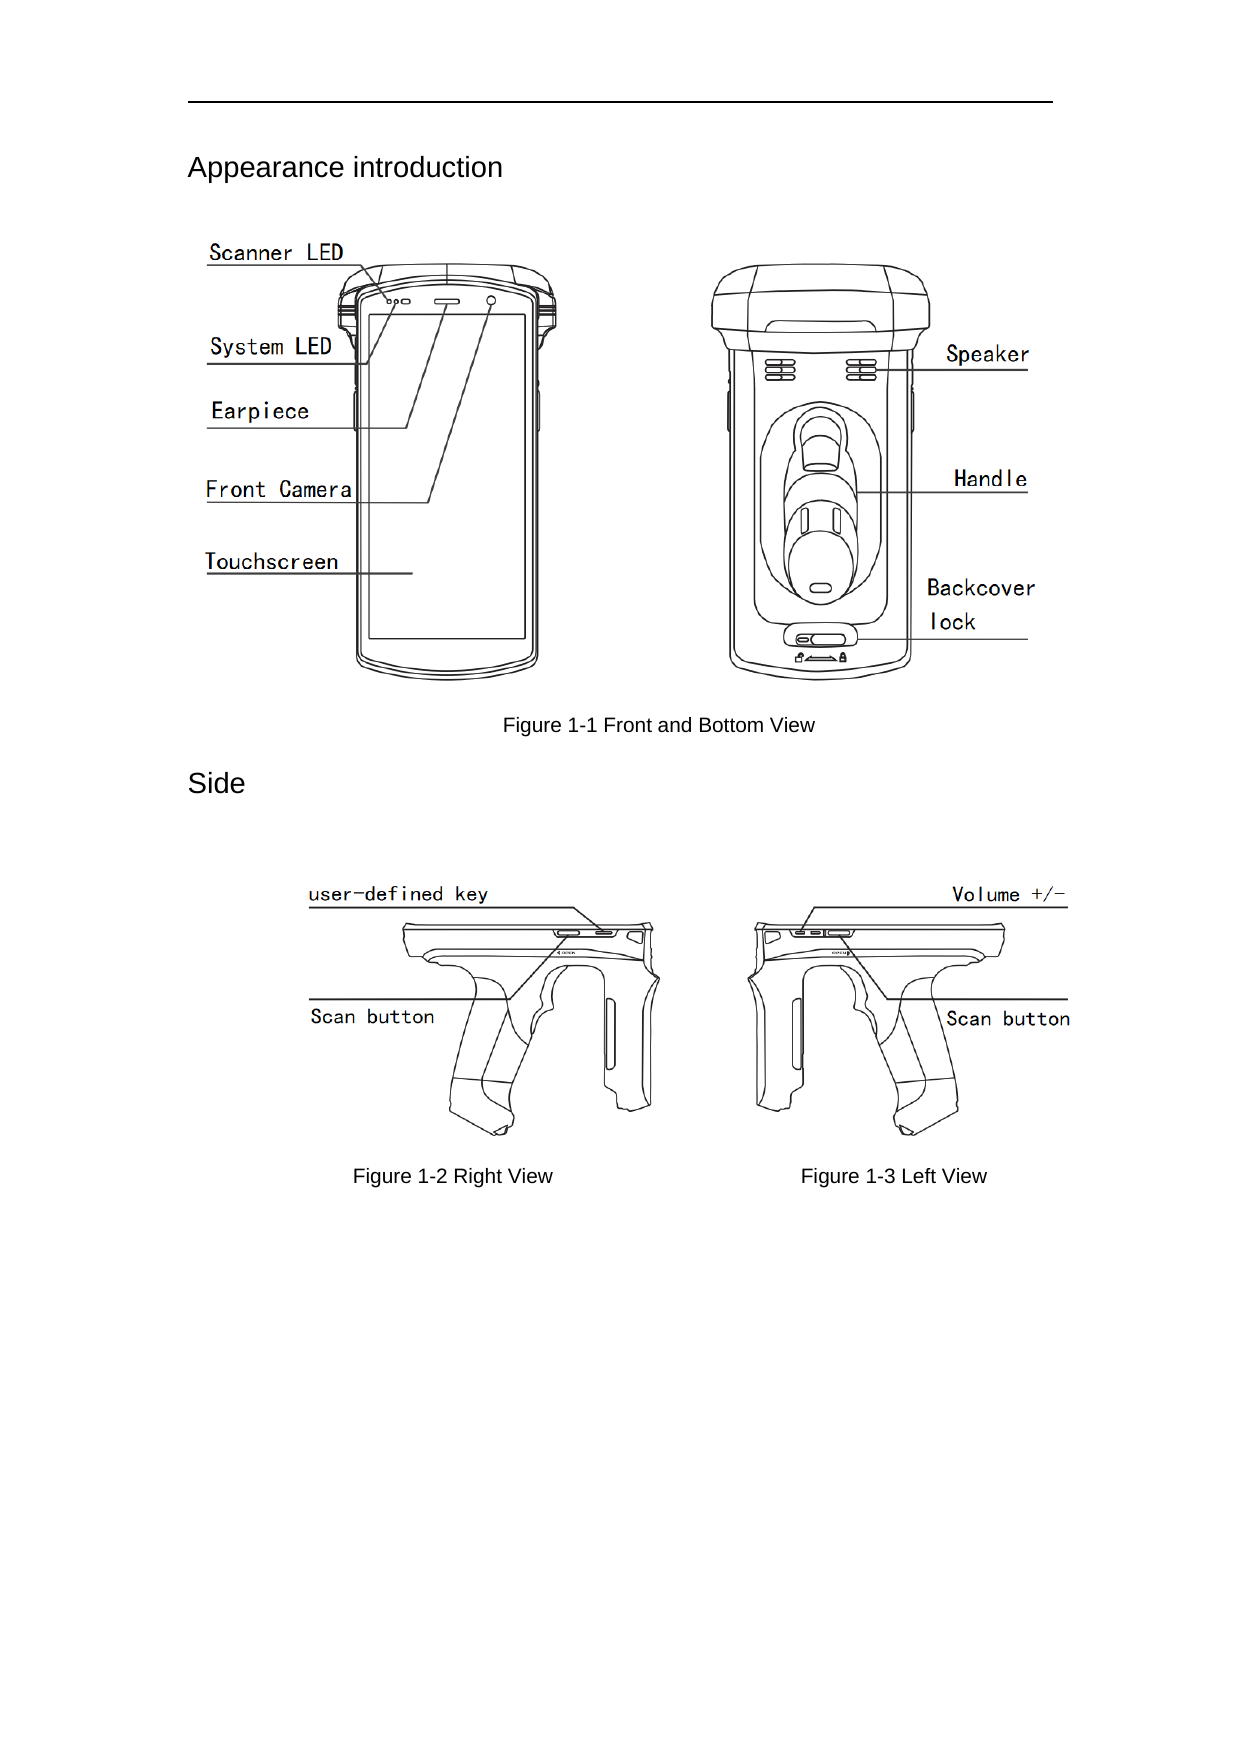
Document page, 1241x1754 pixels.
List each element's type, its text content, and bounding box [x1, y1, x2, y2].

picture [275, 829, 1098, 1164]
text Figure 1-2 Right View Figure 1-3 Left View [332, 1164, 1053, 1188]
picture [182, 213, 1054, 713]
text Figure 1-1 Front and Bottom View [503, 713, 1053, 737]
subtitle Appearance introduction [187, 150, 1053, 183]
subtitle Side [187, 766, 1053, 800]
